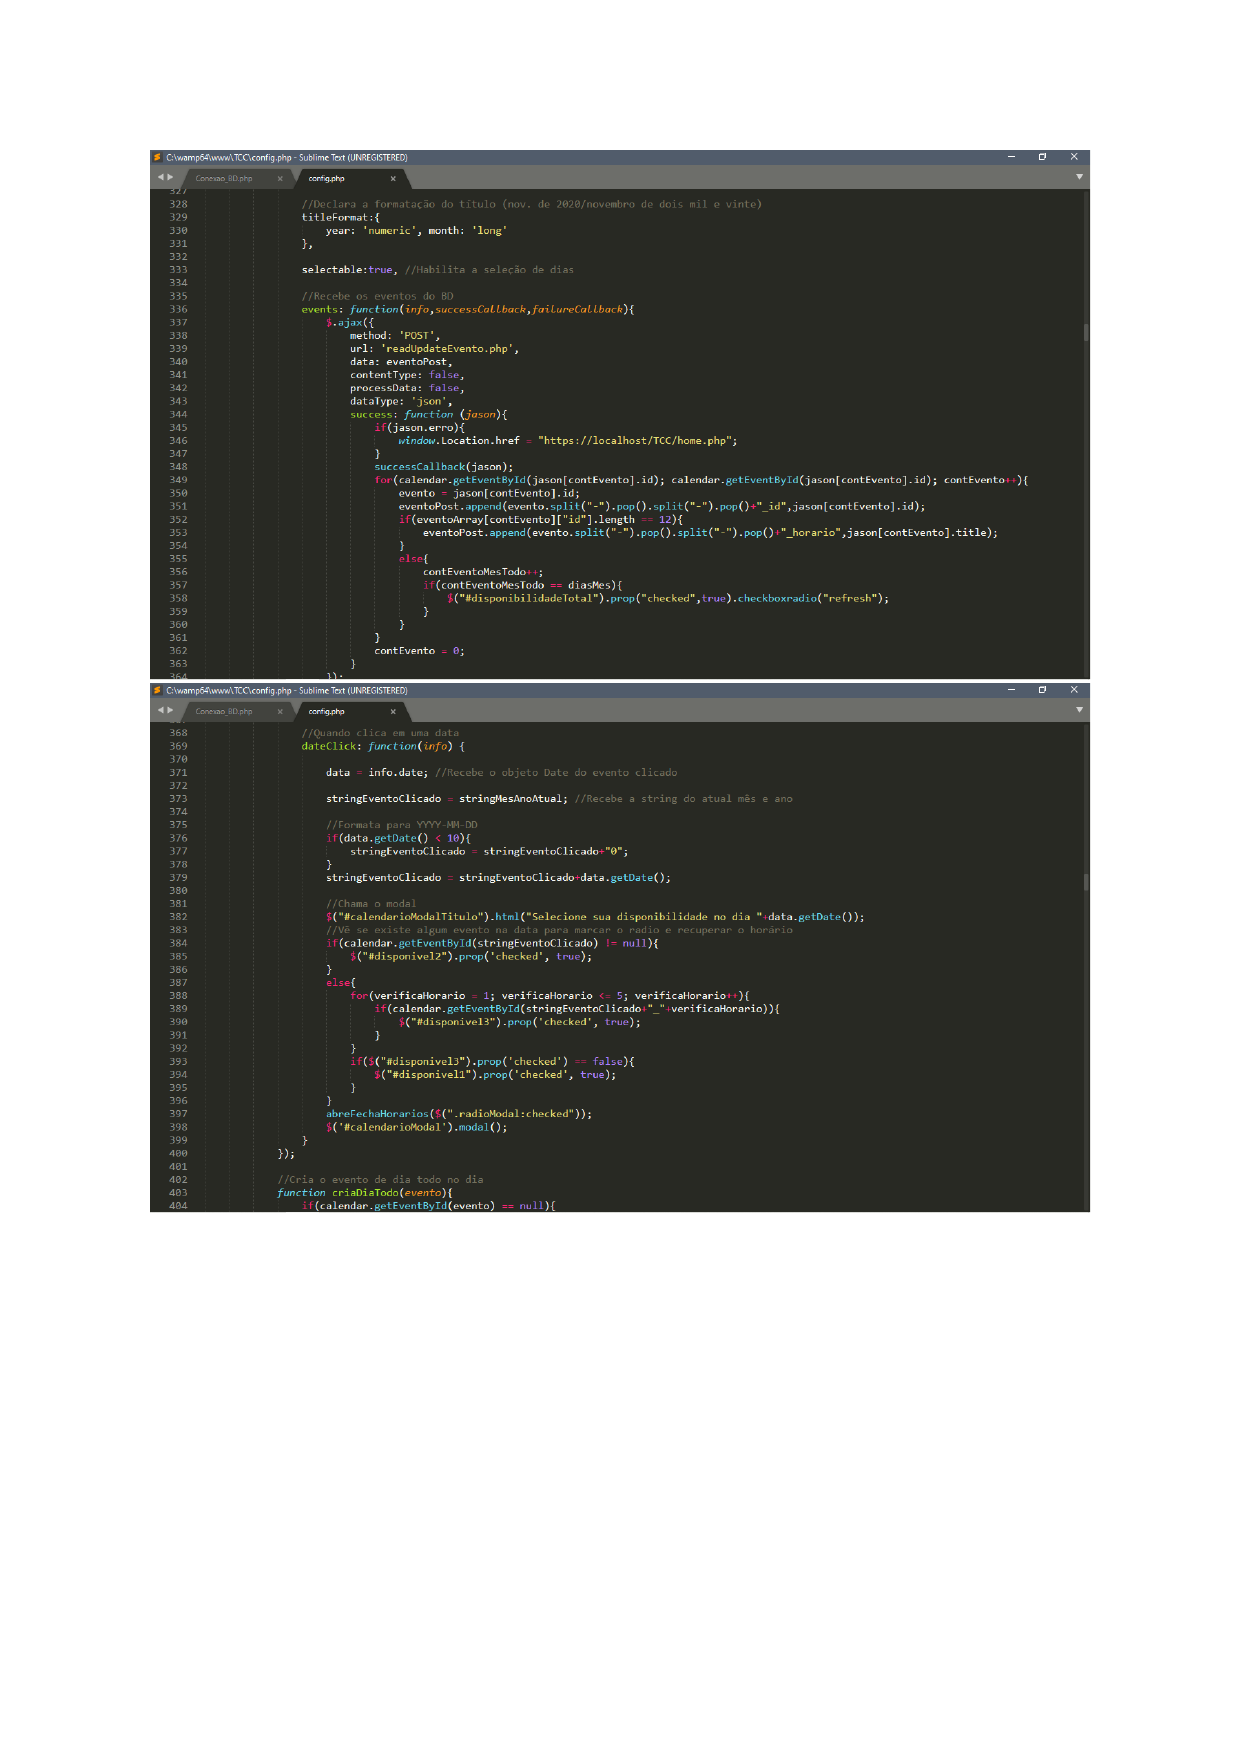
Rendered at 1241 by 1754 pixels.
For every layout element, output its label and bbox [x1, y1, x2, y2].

picture [150, 150, 1091, 680]
picture [150, 683, 1091, 1213]
